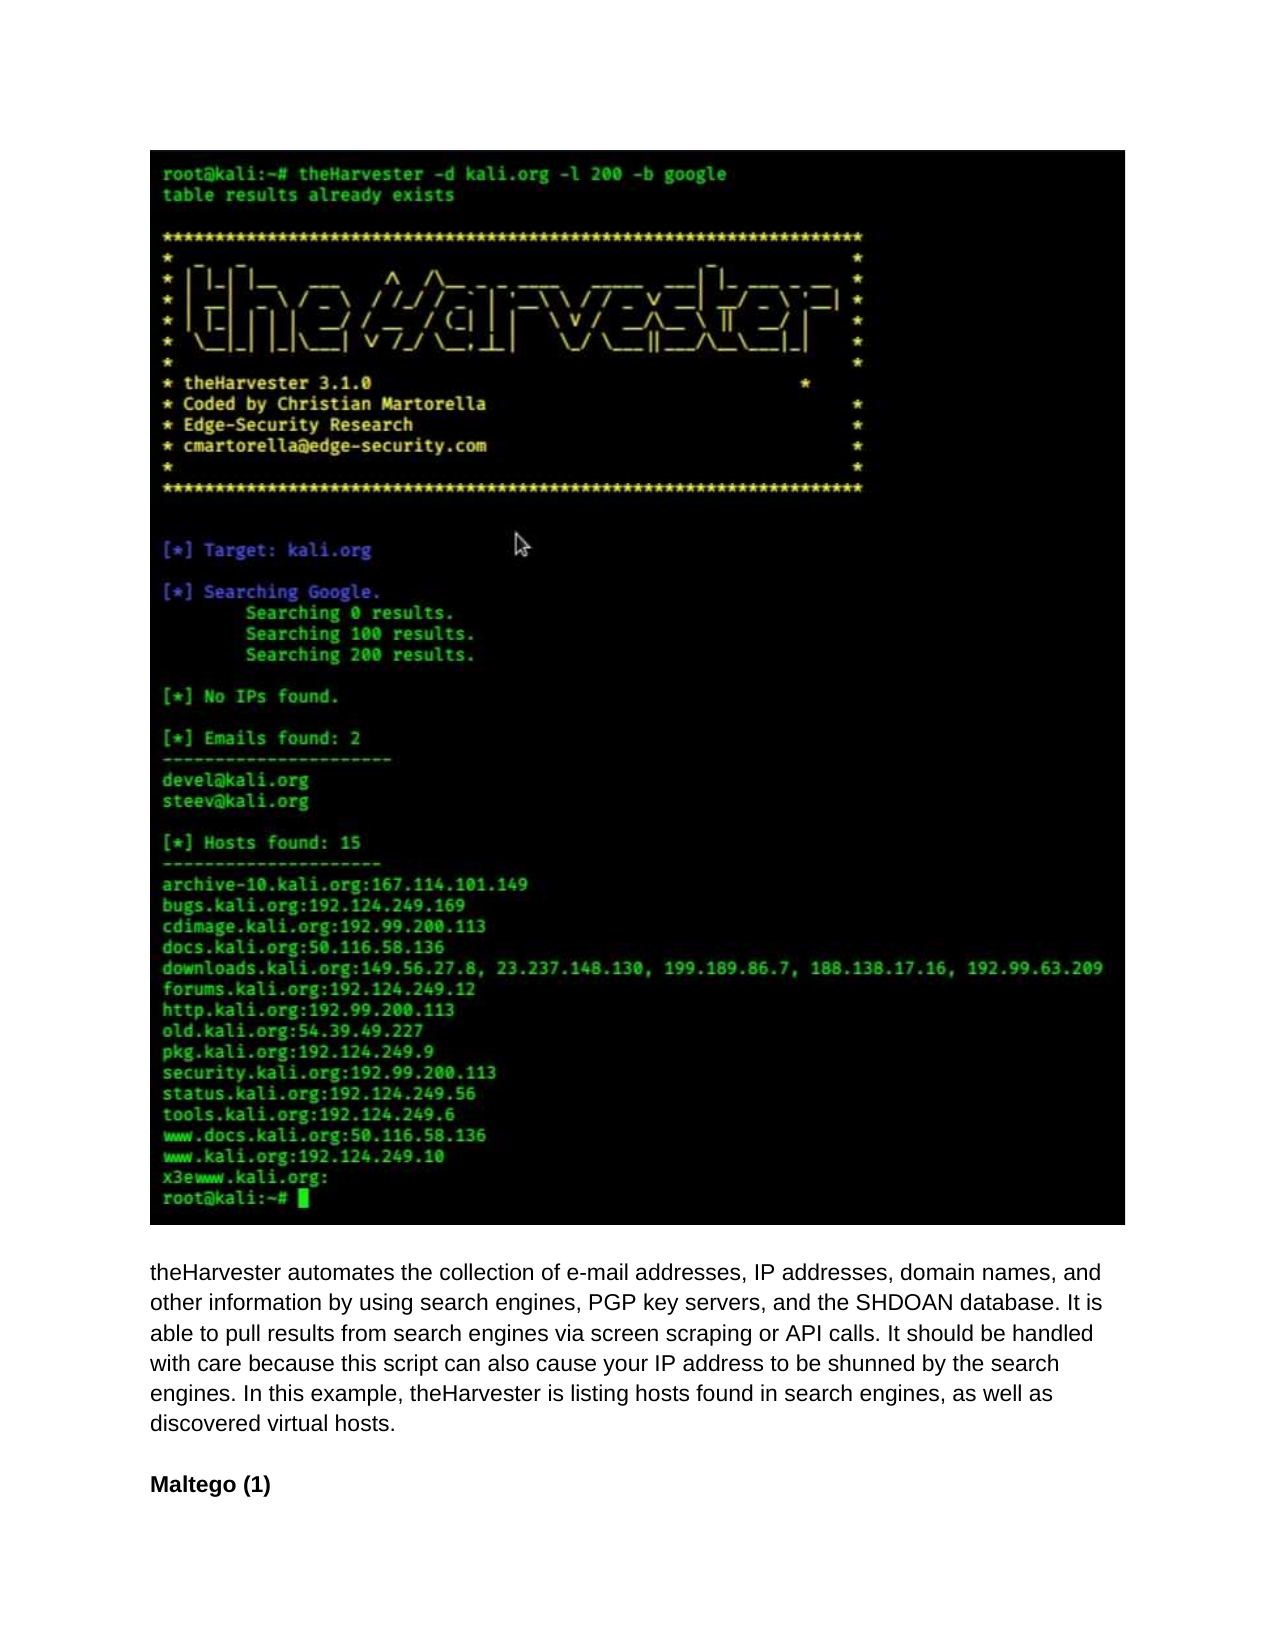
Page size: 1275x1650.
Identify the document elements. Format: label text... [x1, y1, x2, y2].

text Maltego (1) [150, 1471, 1125, 1497]
text theHarvester automates the collection of e-mail addresses, IP addresses, domain names, and other information by using search engines, PGP key servers, and the SHDOAN database. It is able to pull results from search engines via screen scraping or API calls. It should be handled with care because this script can also cause your IP address to be shunned by the search engines. In this example, theHarvester is listing hosts found in search engines, as well as discovered virtual hosts. [150, 1259, 1125, 1436]
picture [150, 150, 1125, 1225]
